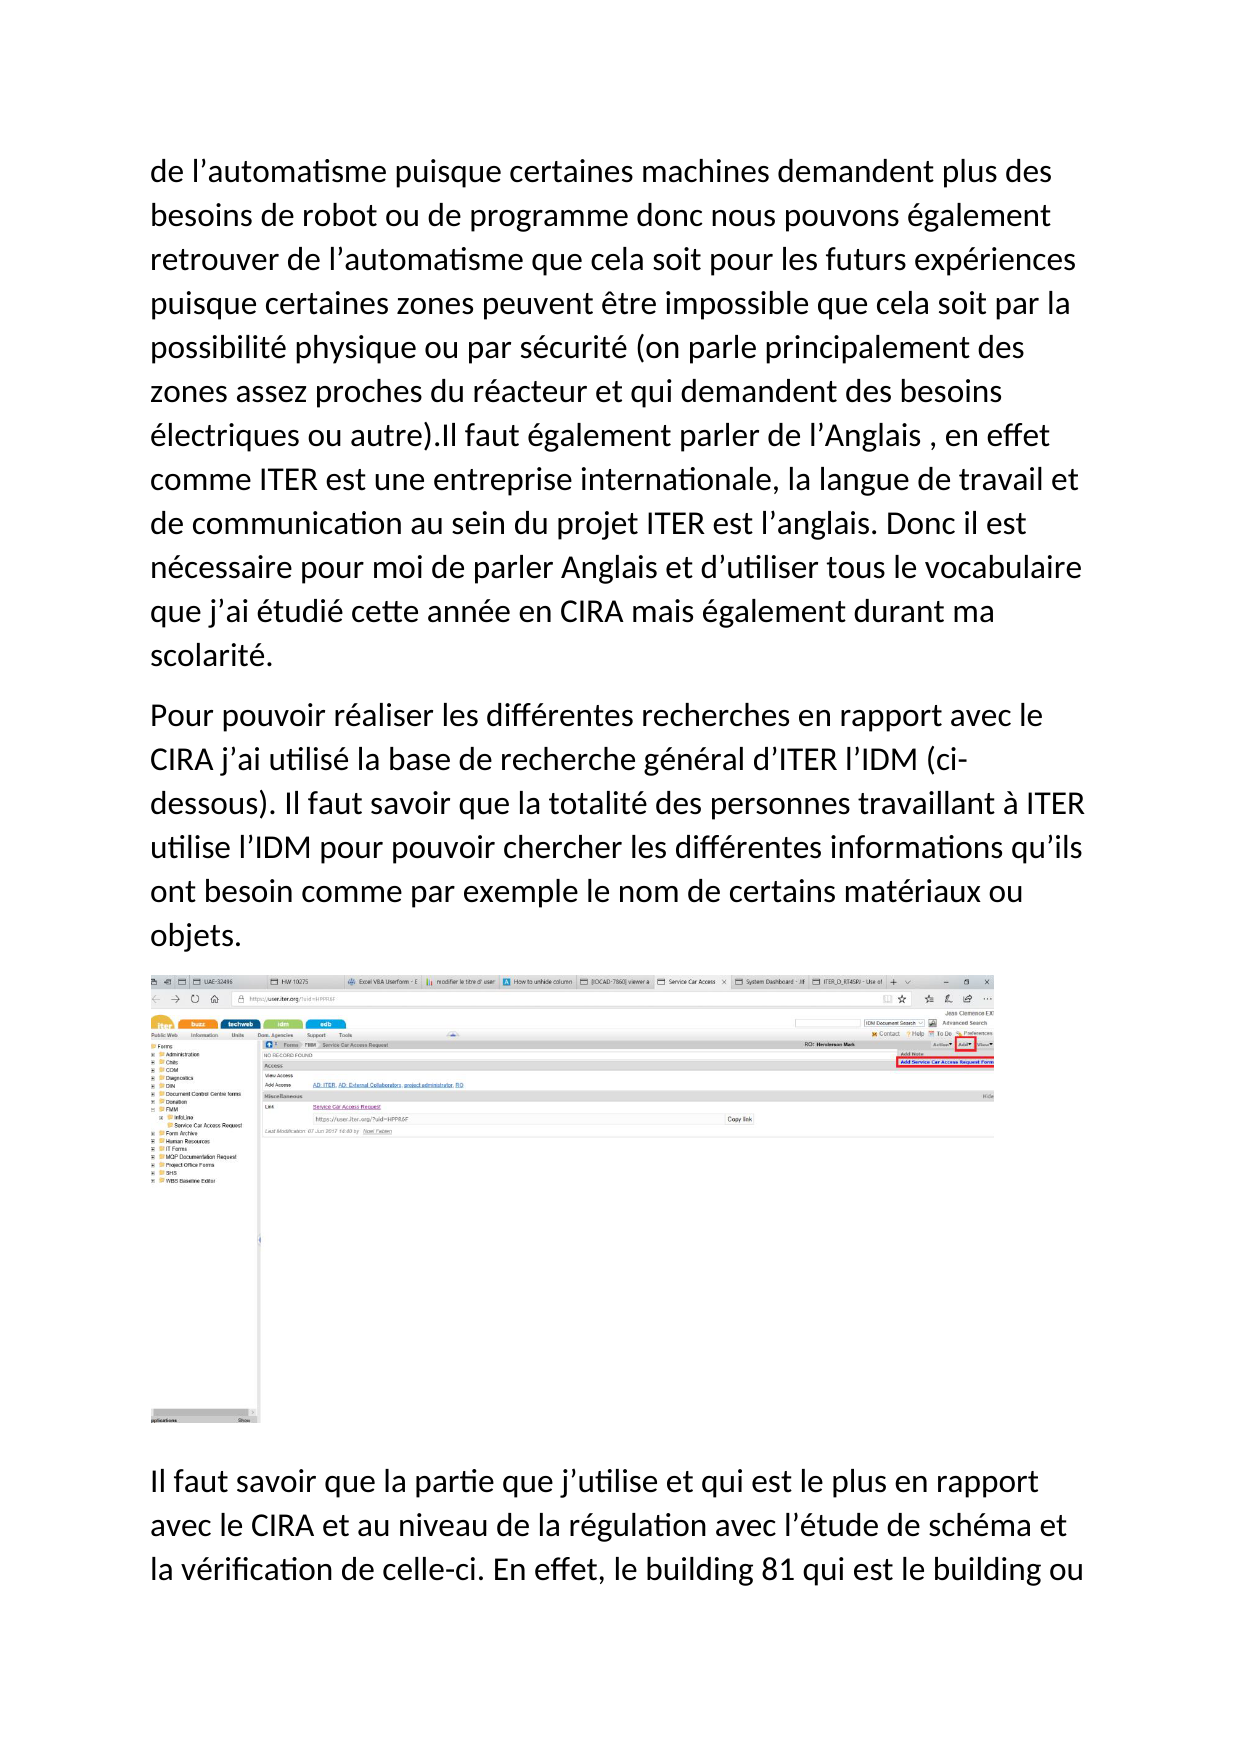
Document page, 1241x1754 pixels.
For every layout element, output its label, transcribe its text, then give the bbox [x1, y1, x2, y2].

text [150, 1459, 1090, 1588]
text Pour pouvoir réaliser les différentes recherches en rapport avec le CIRA j’ai utilisé la base de recherche général d’ITER l’IDM (ci-dessous). Il faut savoir que la totalité des personnes travaillant à ITER utilise l’IDM pour pouvoir chercher les différentes informations qu’ils ont besoin comme par exemple le nom de certains matériaux ou objets. [150, 694, 1090, 955]
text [150, 150, 1090, 674]
